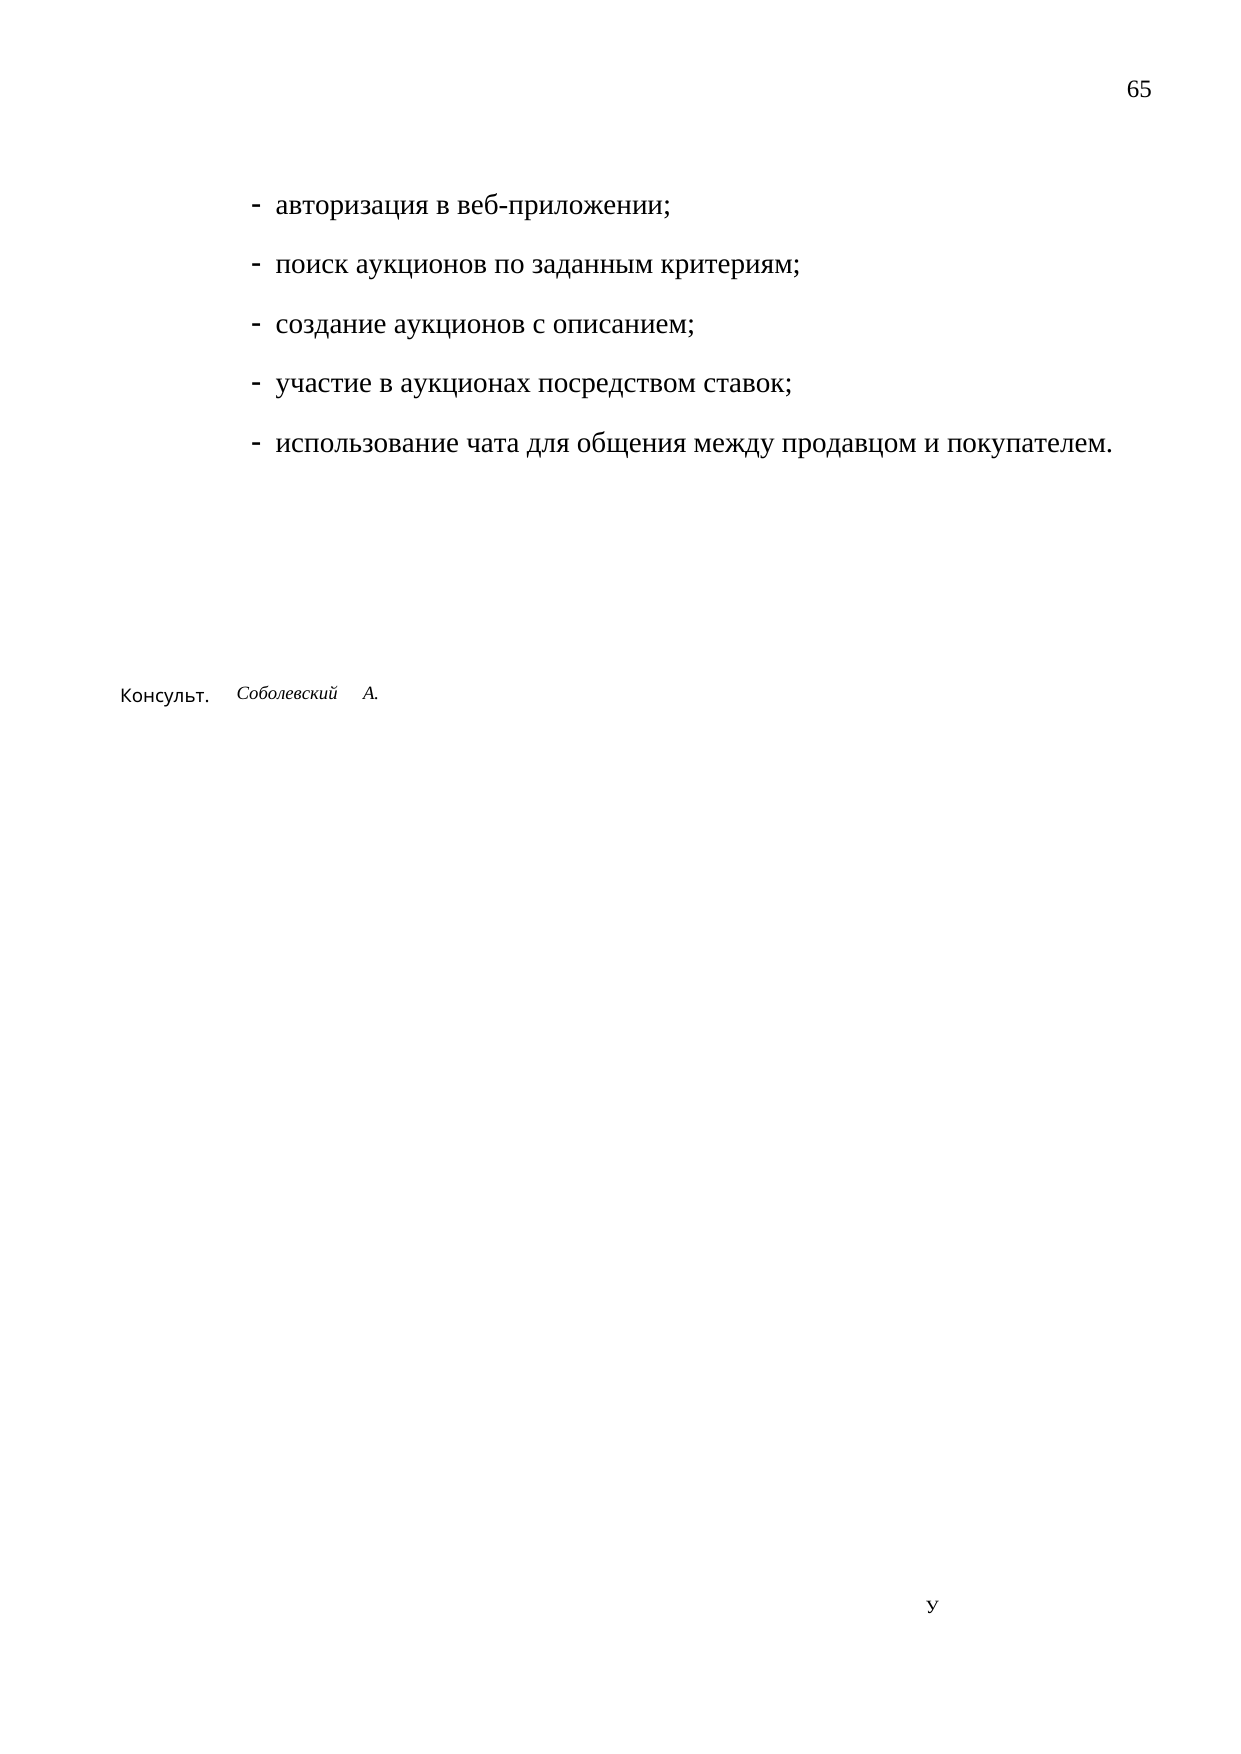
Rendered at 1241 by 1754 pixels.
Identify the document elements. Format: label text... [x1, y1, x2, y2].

text поиск аукционов по заданным критериям; [177, 247, 1152, 280]
text участие в аукционах посредством ставок; [177, 366, 1152, 399]
text создание аукционов с описанием; [177, 306, 1152, 340]
text авторизация в веб-приложении; [177, 187, 1152, 221]
text использование чата для общения между продавцом и покупателем. [177, 425, 1152, 459]
